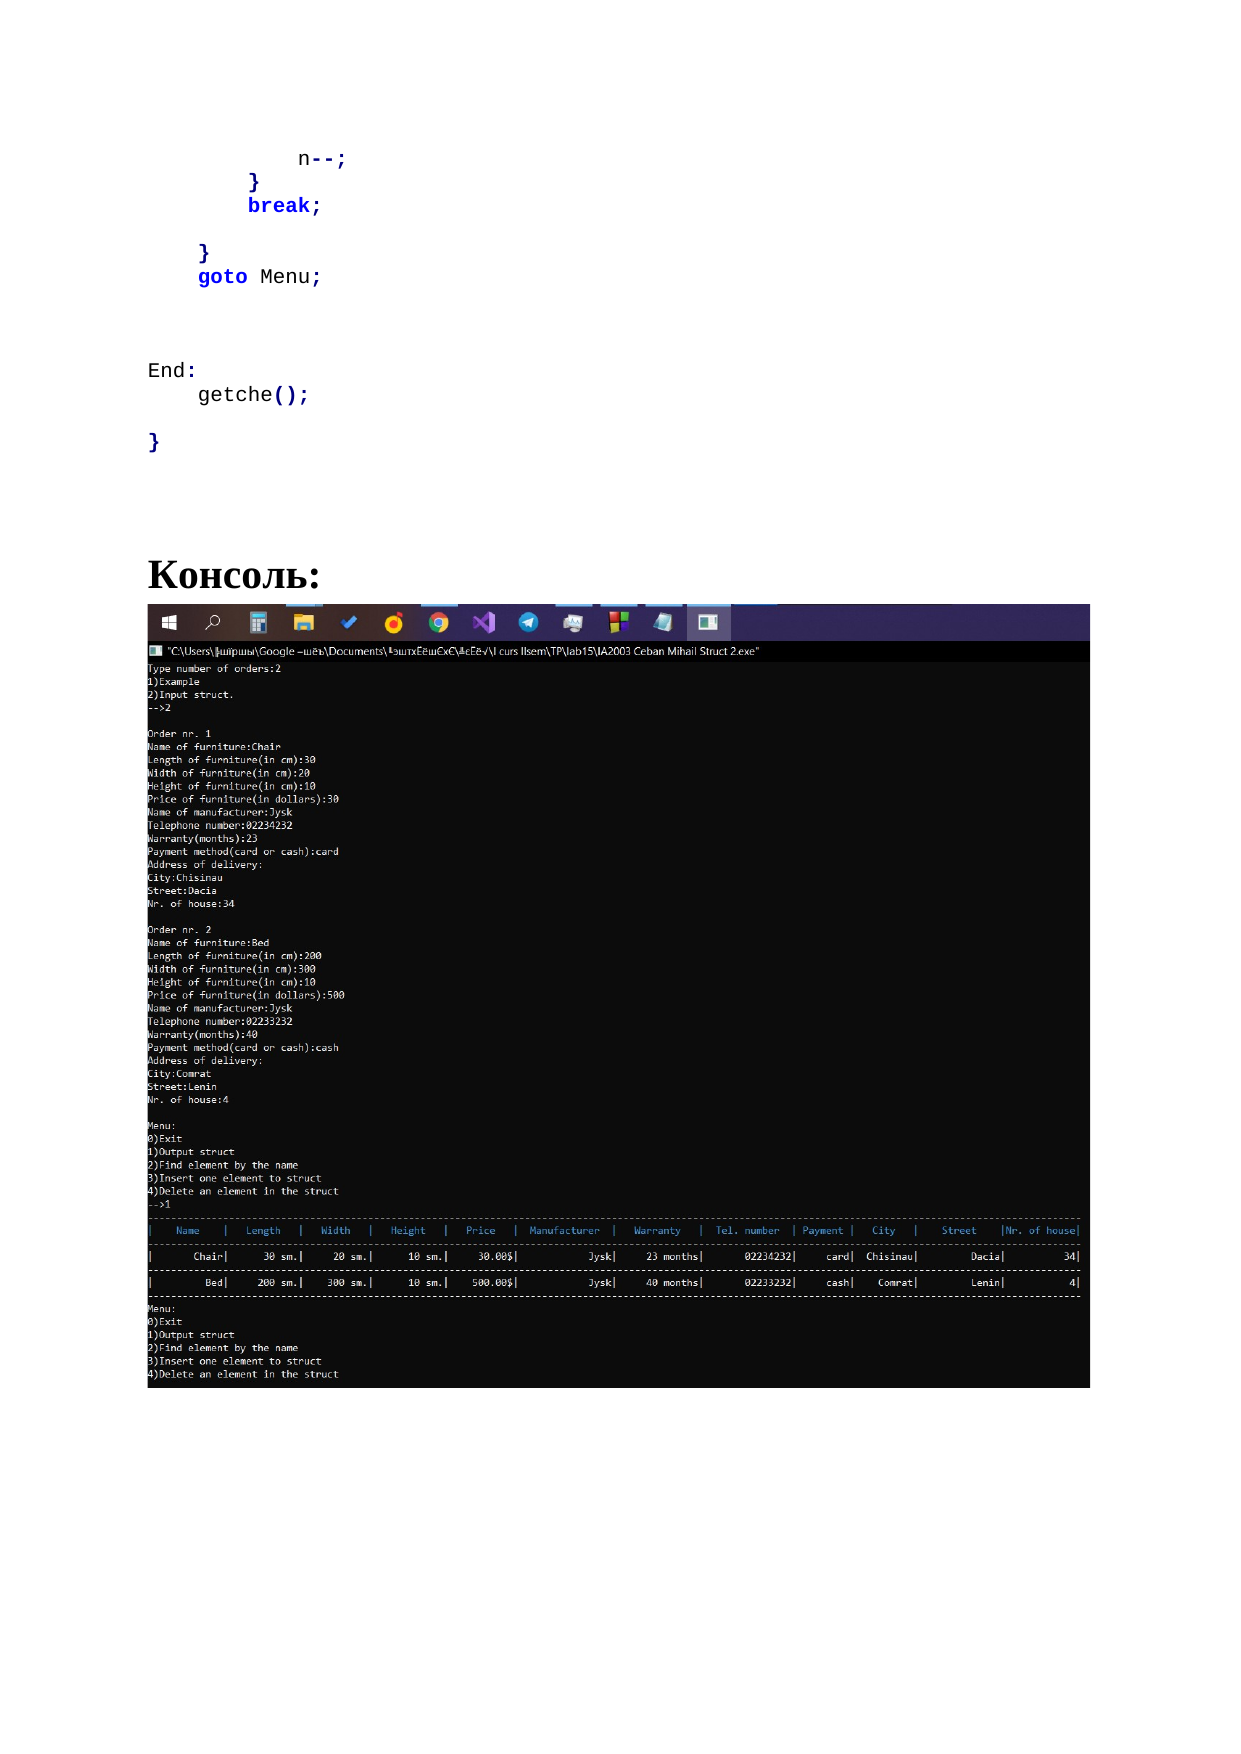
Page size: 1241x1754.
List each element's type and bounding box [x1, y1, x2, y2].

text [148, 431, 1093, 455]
picture [147, 604, 1091, 1388]
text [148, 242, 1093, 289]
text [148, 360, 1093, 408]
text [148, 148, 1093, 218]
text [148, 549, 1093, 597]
